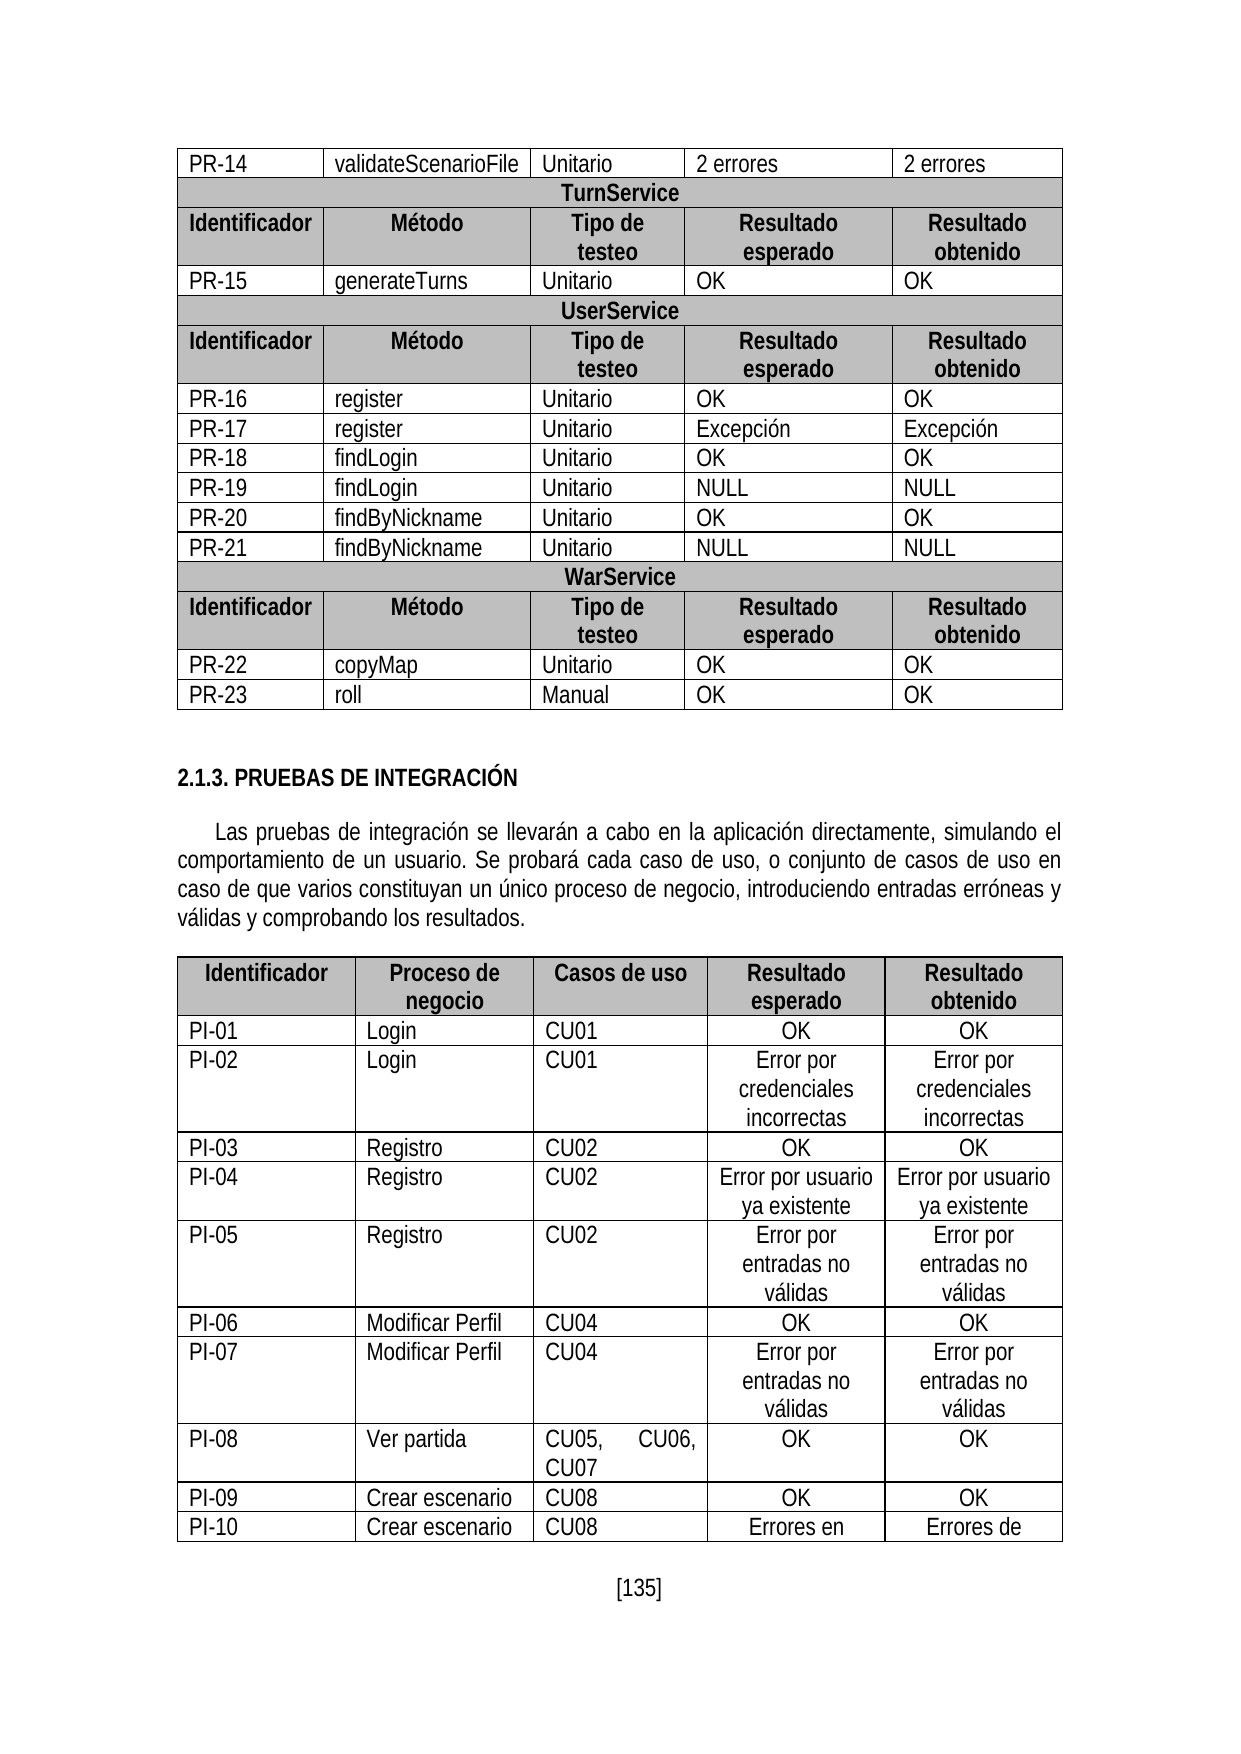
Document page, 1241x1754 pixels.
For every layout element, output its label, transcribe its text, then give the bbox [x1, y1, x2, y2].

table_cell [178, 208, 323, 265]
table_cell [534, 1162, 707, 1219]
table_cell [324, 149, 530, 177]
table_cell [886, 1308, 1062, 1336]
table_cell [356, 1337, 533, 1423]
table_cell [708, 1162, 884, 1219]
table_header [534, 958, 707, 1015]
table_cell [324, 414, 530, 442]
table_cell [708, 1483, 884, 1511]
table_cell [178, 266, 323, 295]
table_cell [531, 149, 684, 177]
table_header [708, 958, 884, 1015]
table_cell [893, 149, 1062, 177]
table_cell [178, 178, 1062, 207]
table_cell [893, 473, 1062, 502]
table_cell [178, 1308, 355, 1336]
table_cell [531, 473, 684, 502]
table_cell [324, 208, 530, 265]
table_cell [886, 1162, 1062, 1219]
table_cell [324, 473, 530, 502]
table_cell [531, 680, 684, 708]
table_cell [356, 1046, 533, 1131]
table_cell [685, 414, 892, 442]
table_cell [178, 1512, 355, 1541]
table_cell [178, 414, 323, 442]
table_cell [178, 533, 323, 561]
subtitle PRUEBAS DE INTEGRACIÓN [177, 763, 1063, 792]
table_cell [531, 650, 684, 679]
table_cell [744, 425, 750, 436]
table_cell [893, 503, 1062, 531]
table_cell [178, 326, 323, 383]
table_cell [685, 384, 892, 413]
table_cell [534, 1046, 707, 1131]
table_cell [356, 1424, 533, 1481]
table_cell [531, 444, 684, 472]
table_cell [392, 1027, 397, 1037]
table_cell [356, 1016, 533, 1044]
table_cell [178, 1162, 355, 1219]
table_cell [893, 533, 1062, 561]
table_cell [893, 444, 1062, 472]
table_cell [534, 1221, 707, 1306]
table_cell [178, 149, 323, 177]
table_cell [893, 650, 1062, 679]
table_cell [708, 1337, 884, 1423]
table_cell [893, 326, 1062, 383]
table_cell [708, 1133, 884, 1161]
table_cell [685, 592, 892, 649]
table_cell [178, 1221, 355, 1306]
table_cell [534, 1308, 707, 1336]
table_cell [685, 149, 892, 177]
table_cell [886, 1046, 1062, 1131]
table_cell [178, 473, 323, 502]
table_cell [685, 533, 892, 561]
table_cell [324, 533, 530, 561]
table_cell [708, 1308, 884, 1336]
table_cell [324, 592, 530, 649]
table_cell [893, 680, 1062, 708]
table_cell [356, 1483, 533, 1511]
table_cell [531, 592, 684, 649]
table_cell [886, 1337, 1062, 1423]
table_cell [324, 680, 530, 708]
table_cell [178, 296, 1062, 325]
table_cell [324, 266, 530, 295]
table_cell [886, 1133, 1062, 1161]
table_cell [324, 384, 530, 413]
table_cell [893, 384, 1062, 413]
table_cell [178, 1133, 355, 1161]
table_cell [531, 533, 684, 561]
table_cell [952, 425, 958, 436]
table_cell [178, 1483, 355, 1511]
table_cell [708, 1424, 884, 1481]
text Las pruebas de integración se llevarán a cabo en la aplicación directamente, simulando el comportamiento de un usuario. Se probará cada caso de uso, o conjunto de casos de uso en caso de que varios constituyan un único proceso de negocio, introduciendo entradas erróneas y válidas y comprobando los resultados. [177, 817, 1063, 931]
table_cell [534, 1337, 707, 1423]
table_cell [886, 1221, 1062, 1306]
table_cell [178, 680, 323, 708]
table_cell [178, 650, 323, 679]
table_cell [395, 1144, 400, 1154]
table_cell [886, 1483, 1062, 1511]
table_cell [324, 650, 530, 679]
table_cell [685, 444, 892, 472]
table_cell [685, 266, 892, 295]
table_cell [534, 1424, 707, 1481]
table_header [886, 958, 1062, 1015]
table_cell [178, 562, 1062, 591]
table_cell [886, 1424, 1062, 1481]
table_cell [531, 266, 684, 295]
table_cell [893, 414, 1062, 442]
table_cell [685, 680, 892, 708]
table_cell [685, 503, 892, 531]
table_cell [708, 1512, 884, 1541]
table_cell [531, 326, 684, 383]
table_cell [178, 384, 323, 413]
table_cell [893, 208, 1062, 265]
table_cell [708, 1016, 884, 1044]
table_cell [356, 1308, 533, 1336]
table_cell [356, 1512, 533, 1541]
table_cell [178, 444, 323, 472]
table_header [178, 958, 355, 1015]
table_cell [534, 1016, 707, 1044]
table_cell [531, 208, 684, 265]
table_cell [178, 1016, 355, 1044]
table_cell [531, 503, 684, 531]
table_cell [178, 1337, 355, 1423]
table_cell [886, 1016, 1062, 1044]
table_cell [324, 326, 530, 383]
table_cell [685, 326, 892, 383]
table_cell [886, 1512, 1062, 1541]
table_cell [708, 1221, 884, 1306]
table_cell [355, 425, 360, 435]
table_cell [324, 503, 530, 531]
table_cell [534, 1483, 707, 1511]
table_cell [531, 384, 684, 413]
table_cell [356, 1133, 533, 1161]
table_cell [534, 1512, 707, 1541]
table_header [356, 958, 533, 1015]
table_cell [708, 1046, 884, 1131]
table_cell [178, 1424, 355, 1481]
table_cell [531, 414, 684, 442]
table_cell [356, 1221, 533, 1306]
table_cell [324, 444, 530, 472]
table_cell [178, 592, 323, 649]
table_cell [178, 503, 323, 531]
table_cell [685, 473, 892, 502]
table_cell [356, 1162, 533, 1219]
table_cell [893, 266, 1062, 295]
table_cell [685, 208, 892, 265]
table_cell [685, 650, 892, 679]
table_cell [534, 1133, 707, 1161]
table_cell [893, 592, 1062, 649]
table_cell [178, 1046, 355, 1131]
